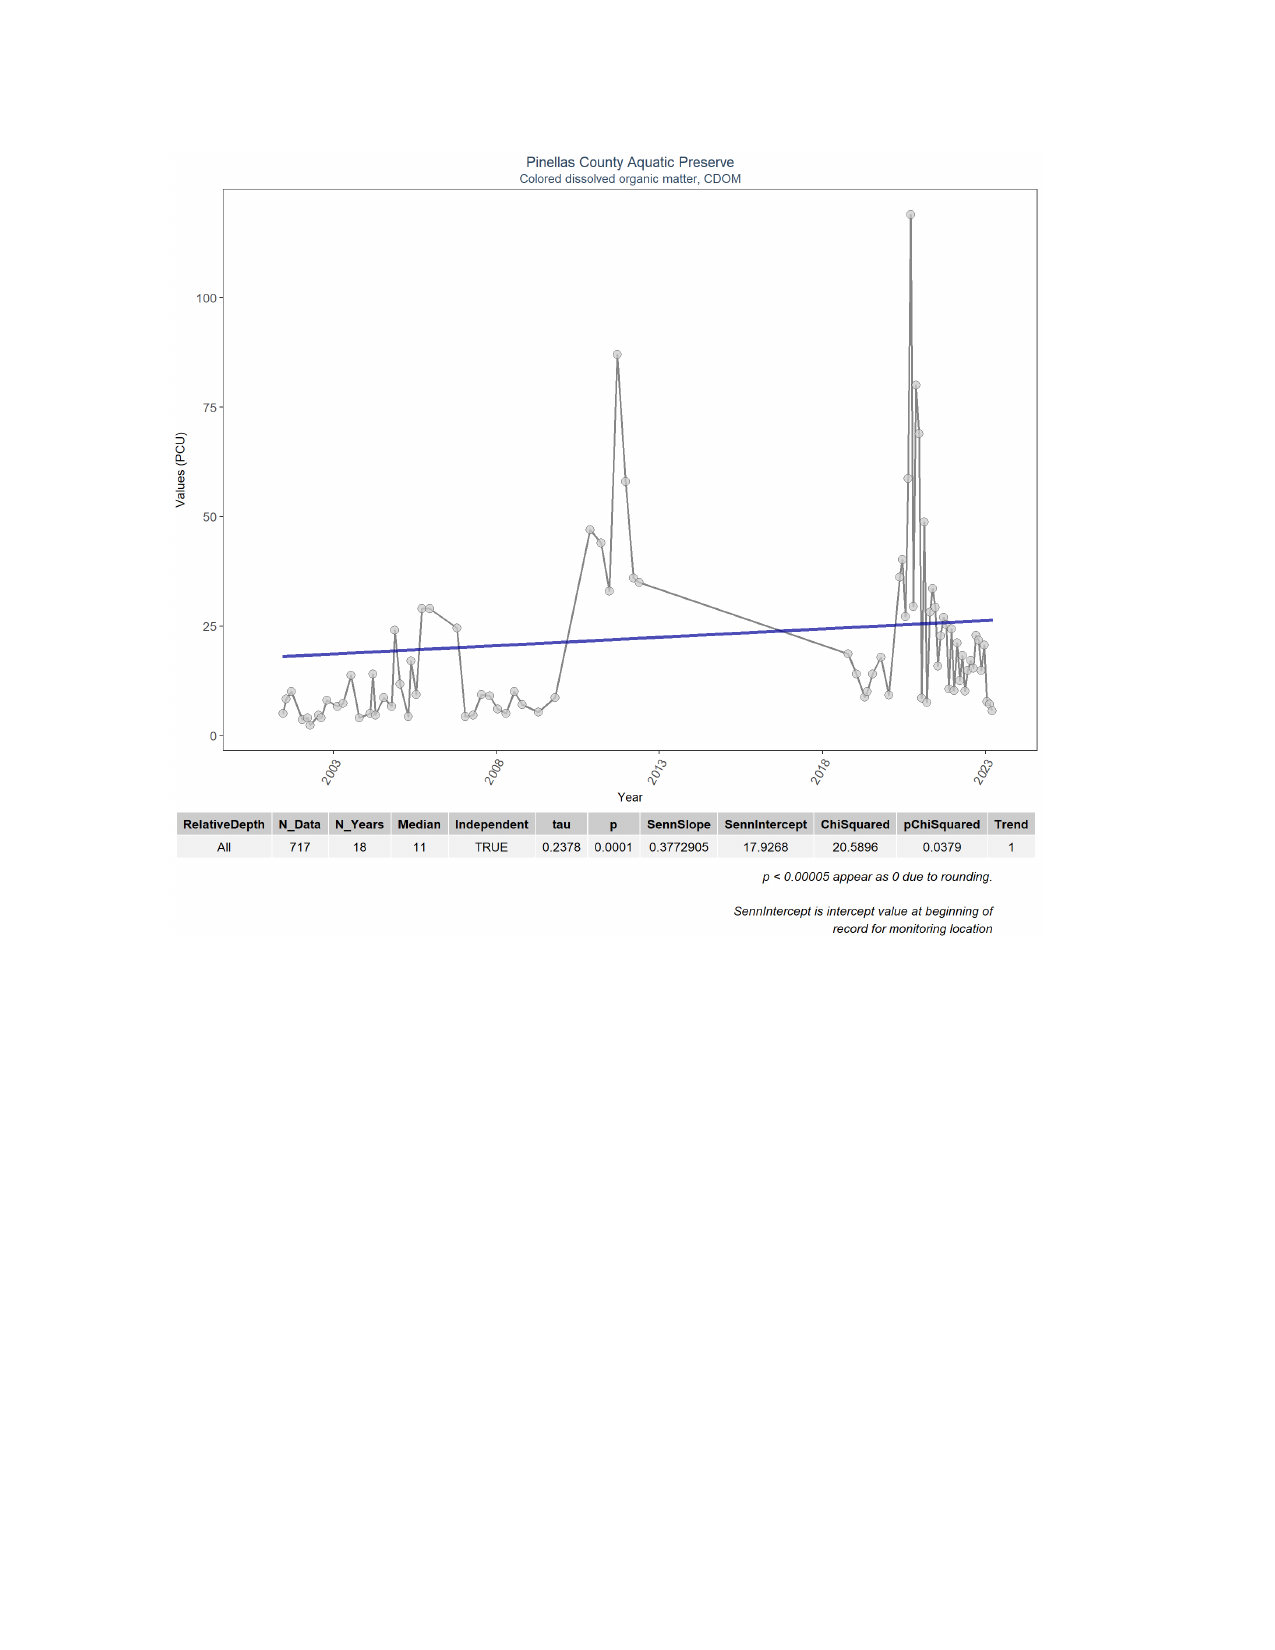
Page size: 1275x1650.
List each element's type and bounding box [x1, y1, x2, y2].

picture [168, 150, 1044, 938]
